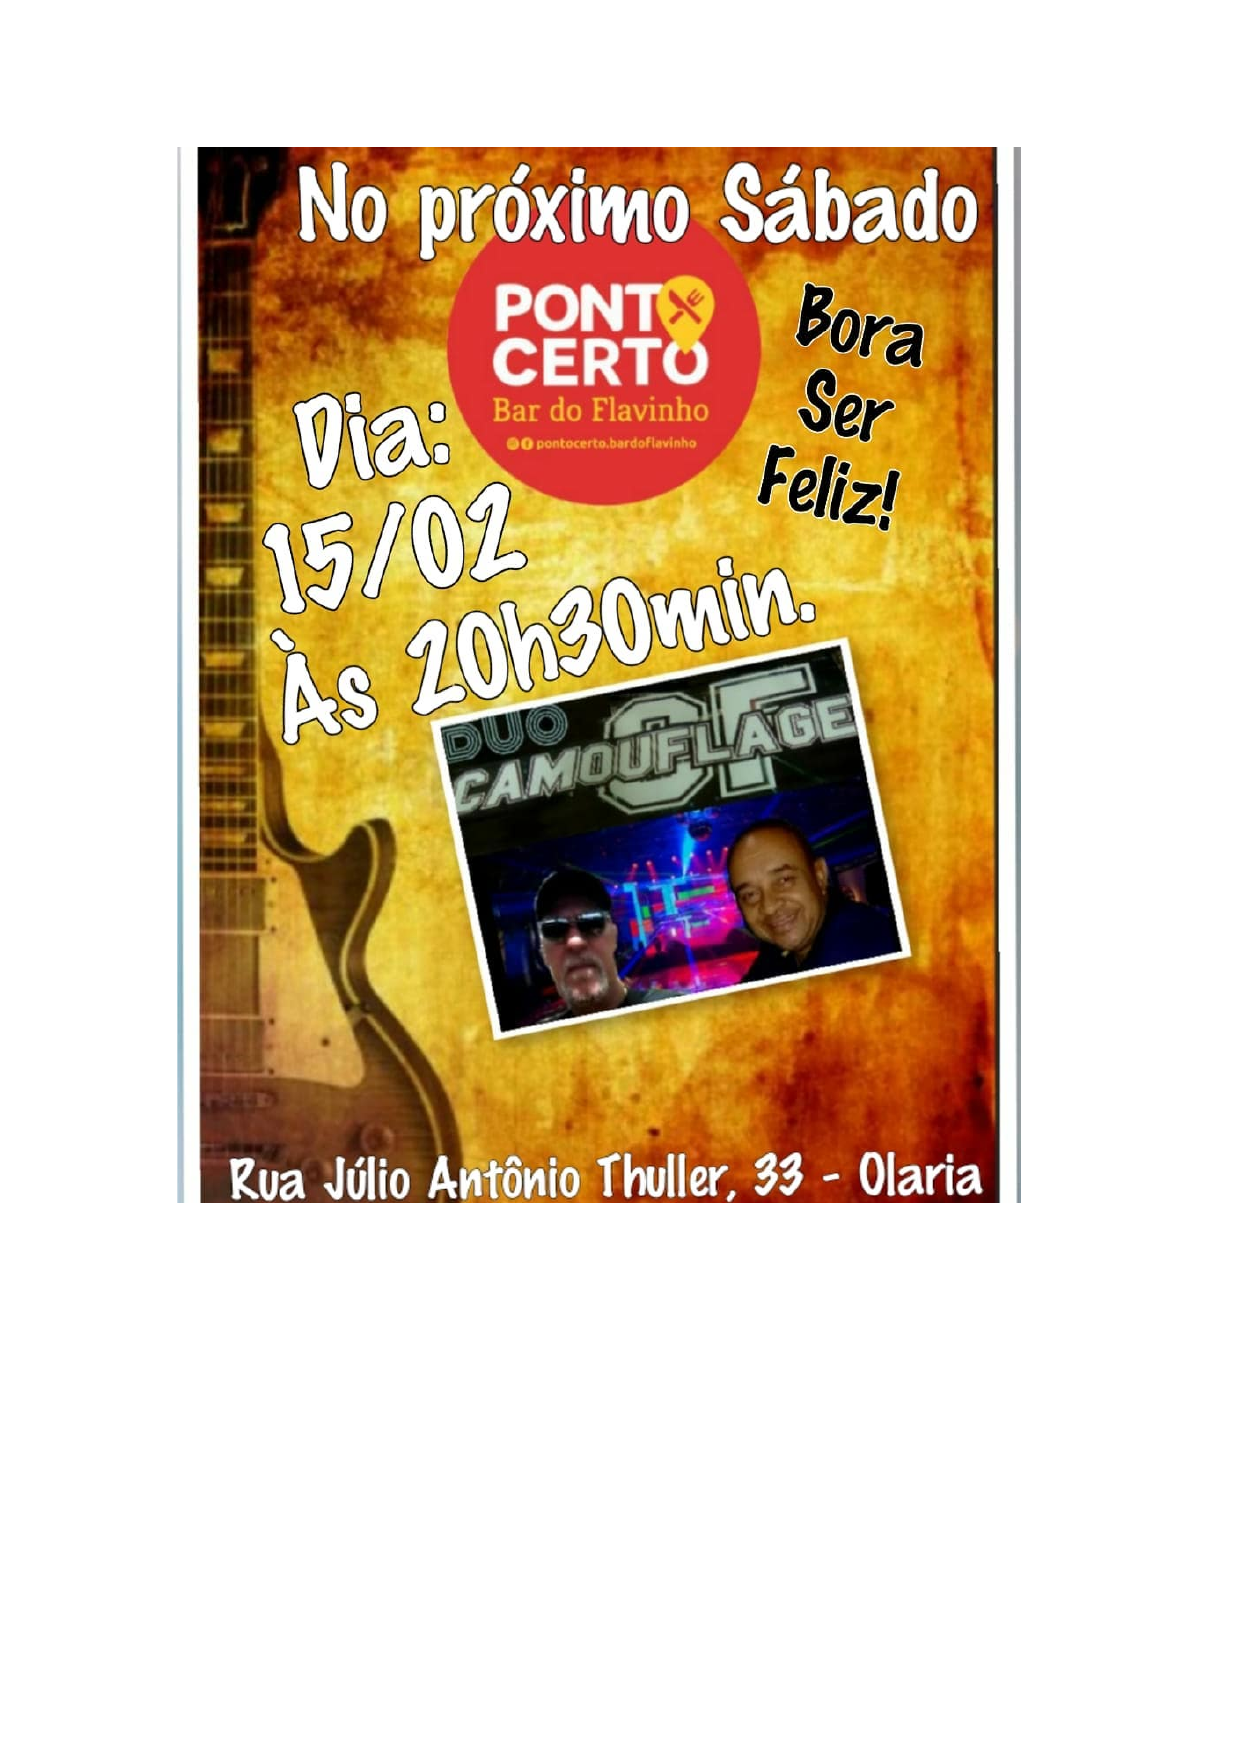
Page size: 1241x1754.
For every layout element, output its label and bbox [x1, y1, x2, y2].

picture [177, 147, 1021, 1203]
